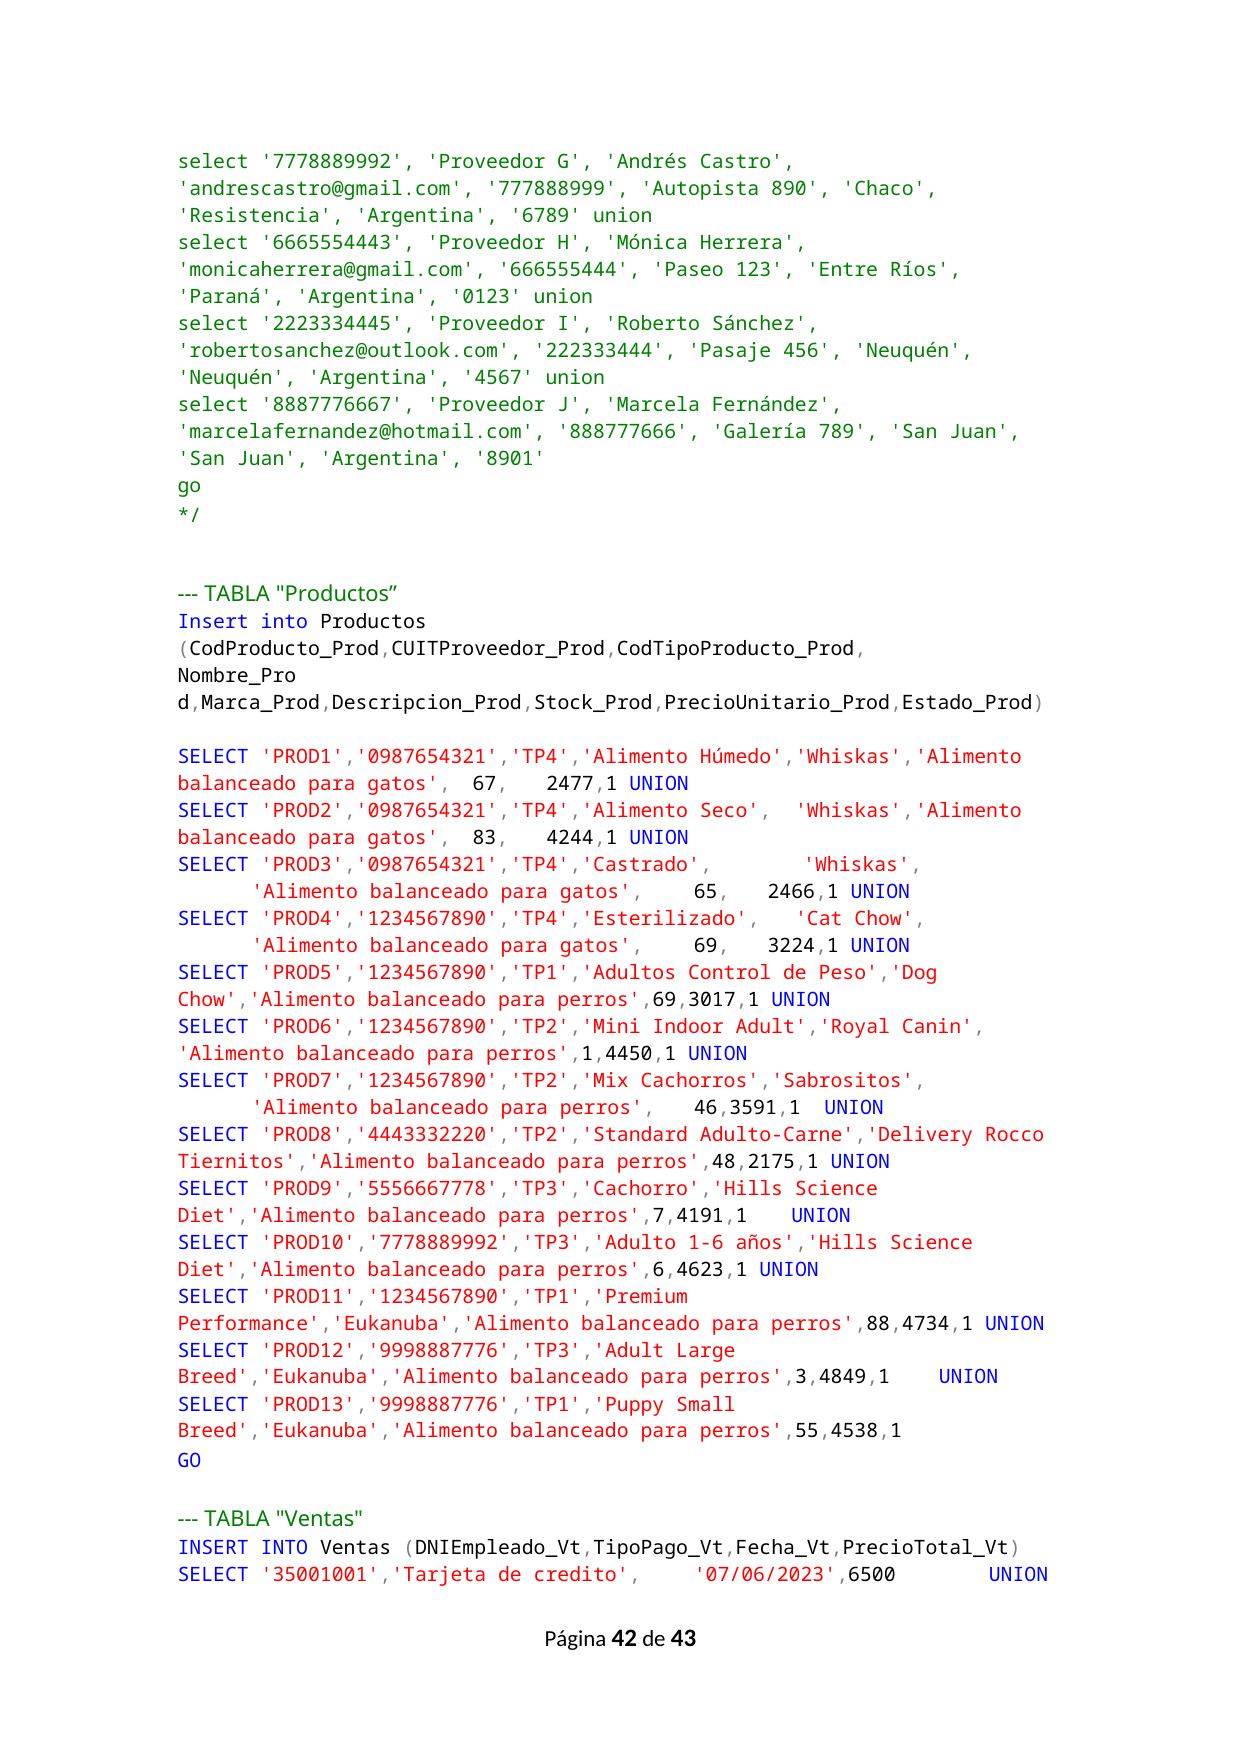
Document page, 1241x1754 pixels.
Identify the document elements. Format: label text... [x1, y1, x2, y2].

text --- TABLA "Ventas" [177, 1503, 1063, 1533]
text SELECT 'PROD7','1234567890','TP2','Mix Cachorros','Sabrositos', 'Alimento balanceado para perros', 46,3591,1 UNION [177, 1066, 1063, 1120]
text GO [177, 1444, 1063, 1473]
text select '8887776667', 'Proveedor J', 'Marcela Fernández', 'marcelafernandez@hotmail.com', '888777666', 'Galería 789', 'San Juan', 'San Juan', 'Argentina', '8901' [177, 390, 1063, 471]
text select '7778889992', 'Proveedor G', 'Andrés Castro', 'andrescastro@gmail.com', '777888999', 'Autopista 890', 'Chaco', 'Resistencia', 'Argentina', '6789' union [177, 148, 1063, 228]
text INSERT INTO Ventas (DNIEmpleado_Vt,TipoPago_Vt,Fecha_Vt,PrecioTotal_Vt) [177, 1533, 1063, 1560]
text SELECT 'PROD5','1234567890','TP1','Adultos Control de Peso','Dog Chow','Alimento balanceado para perros',69,3017,1 UNION [177, 958, 1063, 1012]
text SELECT '35001001','Tarjeta de credito', '07/06/2023',6500 UNION [177, 1560, 1063, 1587]
text --- TABLA "Productos” [177, 578, 1063, 607]
text select '2223334445', 'Proveedor I', 'Roberto Sánchez', 'robertosanchez@outlook.com', '222333444', 'Pasaje 456', 'Neuquén', 'Neuquén', 'Argentina', '4567' union [177, 309, 1063, 390]
text SELECT 'PROD13','9998887776','TP1','Puppy Small Breed','Eukanuba','Alimento balanceado para perros',55,4538,1 [177, 1390, 1063, 1444]
text SELECT 'PROD11','1234567890','TP1','Premium Performance','Eukanuba','Alimento balanceado para perros',88,4734,1 UNION [177, 1282, 1063, 1336]
text SELECT 'PROD9','5556667778','TP3','Cachorro','Hills Science Diet','Alimento balanceado para perros',7,4191,1 UNION [177, 1174, 1063, 1228]
text Insert into Productos (CodProducto_Prod,CUITProveedor_Prod,CodTipoProducto_Prod, [177, 607, 1063, 661]
text SELECT 'PROD2','0987654321','TP4','Alimento Seco', 'Whiskas', 'Alimento balanceado para gatos', 83, 4244,1 UNION [177, 796, 1063, 850]
text SELECT 'PROD3','0987654321','TP4','Castrado', 'Whiskas', 'Alimento balanceado para gatos', 65, 2466,1 UNION [177, 850, 1063, 904]
text SELECT 'PROD12','9998887776','TP3','Adult Large Breed','Eukanuba','Alimento balanceado para perros',3,4849,1 UNION [177, 1336, 1063, 1390]
text */ [177, 498, 1063, 528]
text SELECT 'PROD8','4443332220','TP2','Standard Adulto-Carne','Delivery Rocco Tiernitos','Alimento balanceado para perros',48,2175,1 UNION [177, 1120, 1063, 1174]
text SELECT 'PROD1','0987654321','TP4','Alimento Húmedo','Whiskas', 'Alimento balanceado para gatos', 67, 2477,1 UNION [177, 742, 1063, 796]
text Nombre_Prod,Marca_Prod,Descripcion_Prod,Stock_Prod,PrecioUnitario_Prod,Estado_Prod) [177, 661, 1063, 715]
text SELECT 'PROD6','1234567890','TP2','Mini Indoor Adult','Royal Canin', 'Alimento balanceado para perros',1,4450,1 UNION [177, 1012, 1063, 1066]
text SELECT 'PROD4','1234567890','TP4','Esterilizado', 'Cat Chow', 'Alimento balanceado para gatos', 69, 3224,1 UNION [177, 904, 1063, 958]
text go [177, 471, 1063, 498]
text SELECT 'PROD10','7778889992','TP3','Adulto 1-6 años','Hills Science Diet','Alimento balanceado para perros',6,4623,1 UNION [177, 1228, 1063, 1282]
text select '6665554443', 'Proveedor H', 'Mónica Herrera', 'monicaherrera@gmail.com', '666555444', 'Paseo 123', 'Entre Ríos', 'Paraná', 'Argentina', '0123' union [177, 228, 1063, 309]
